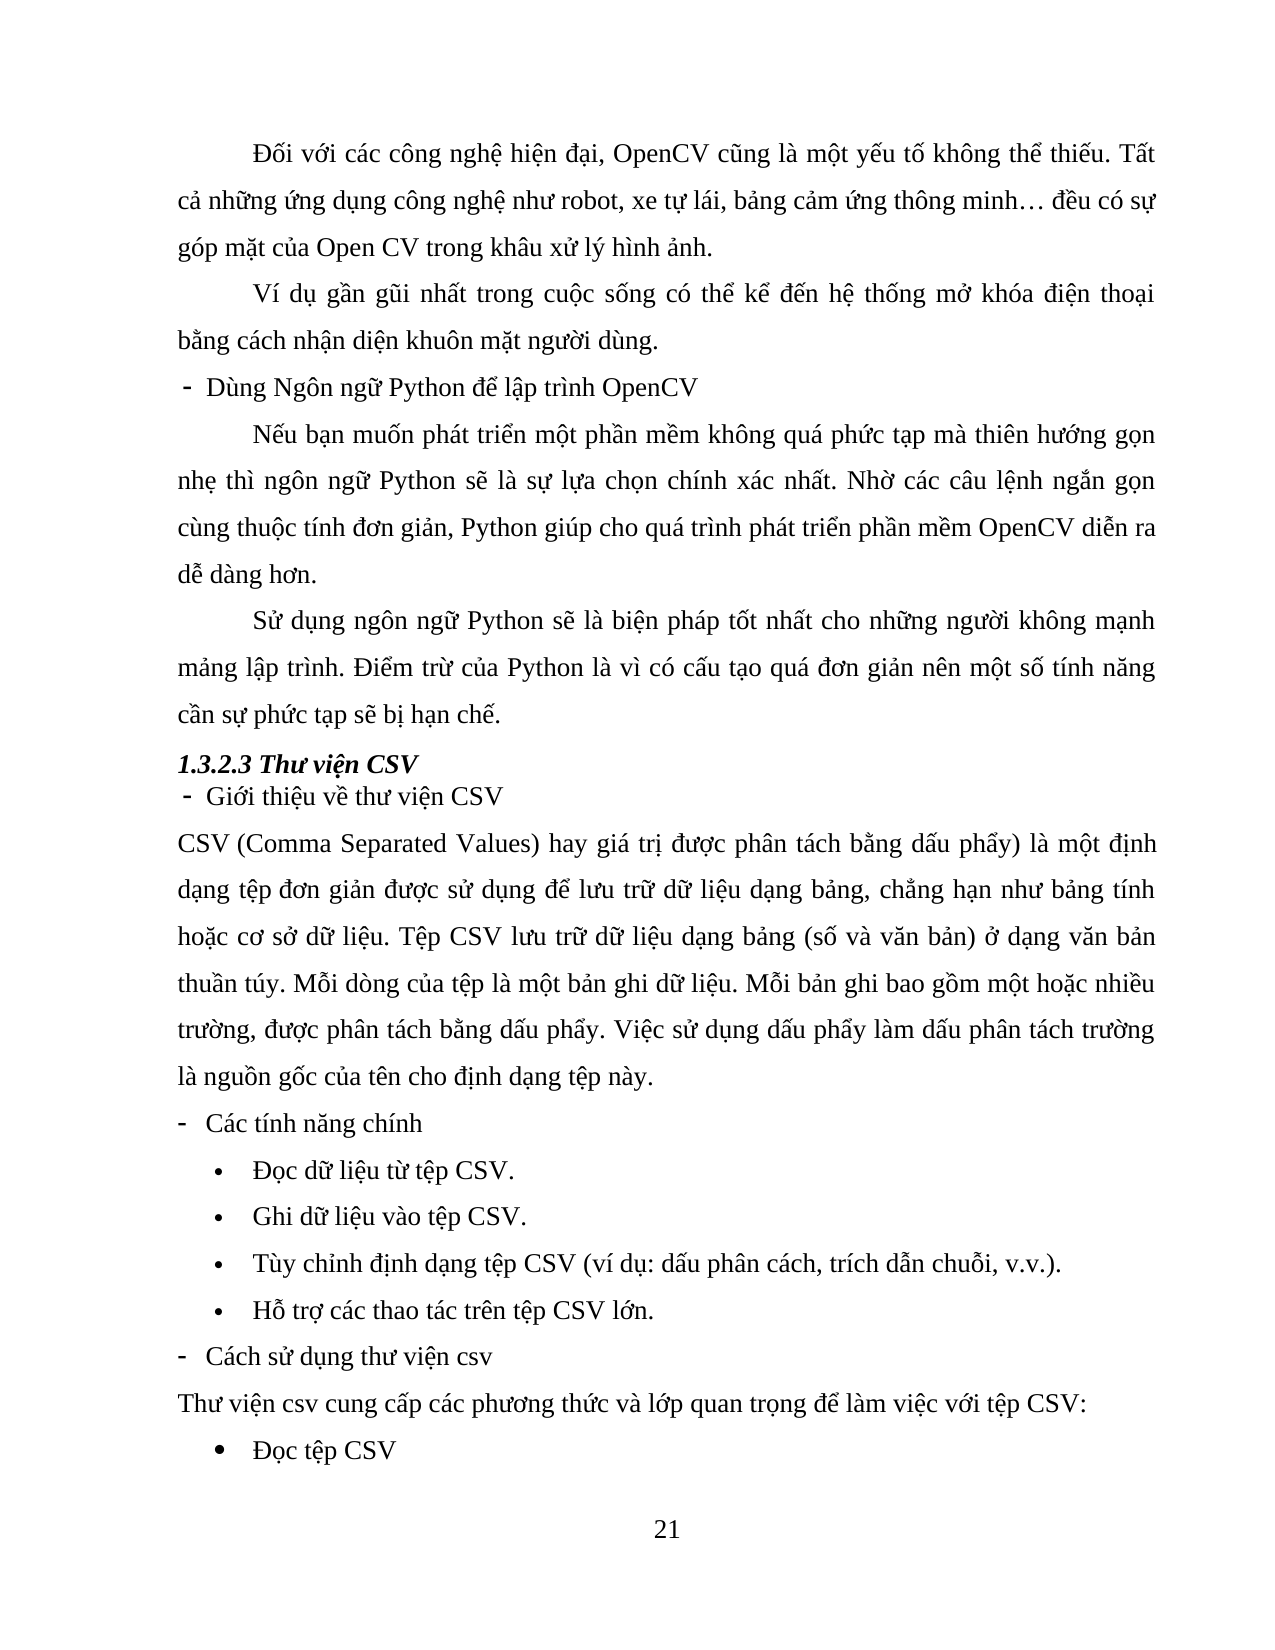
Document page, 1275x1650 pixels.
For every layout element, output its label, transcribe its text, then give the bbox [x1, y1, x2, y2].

text Thư viện csv cung cấp các phương thức và lớp quan trọng để làm việc với tệp CSV: [177, 1387, 1157, 1418]
text Ví dụ gần gũi nhất trong cuộc sống có thể kể đến hệ thống mở khóa điện thoại bằng cách nhận diện khuôn mặt người dùng. [177, 277, 1157, 355]
list Đọc dữ liệu từ tệp CSV. [215, 1154, 1157, 1185]
list Dùng Ngôn ngữ Python để lập trình OpenCV [182, 371, 1157, 402]
list Các tính năng chính [177, 1107, 1157, 1138]
text Đối với các công nghệ hiện đại, OpenCV cũng là một yếu tố không thể thiếu. Tất cả những ứng dụng công nghệ như robot, xe tự lái, bảng cảm ứng thông minh… đều có sự góp mặt của Open CV trong khâu xử lý hình ảnh. [177, 137, 1157, 262]
text CSV (Comma Separated Values) hay giá trị được phân tách bằng dấu phẩy) là một định dạng tệp đơn giản được sử dụng để lưu trữ dữ liệu dạng bảng, chẳng hạn như bảng tính hoặc cơ sở dữ liệu. Tệp CSV lưu trữ dữ liệu dạng bảng (số và văn bản) ở dạng văn bản thuần túy. Mỗi dòng của tệp là một bản ghi dữ liệu. Mỗi bản ghi bao gồm một hoặc nhiều trường, được phân tách bằng dấu phẩy. Việc sử dụng dấu phẩy làm dấu phân tách trường là nguồn gốc của tên cho định dạng tệp này. [177, 827, 1157, 1091]
list Giới thiệu về thư viện CSV [182, 780, 1157, 811]
text Nếu bạn muốn phát triển một phần mềm không quá phức tạp mà thiên hướng gọn nhẹ thì ngôn ngữ Python sẽ là sự lựa chọn chính xác nhất. Nhờ các câu lệnh ngắn gọn cùng thuộc tính đơn giản, Python giúp cho quá trình phát triển phần mềm OpenCV diễn ra dễ dàng hơn. [177, 418, 1157, 589]
list Hỗ trợ các thao tác trên tệp CSV lớn. [215, 1294, 1157, 1325]
text Sử dụng ngôn ngữ Python sẽ là biện pháp tốt nhất cho những người không mạnh mảng lập trình. Điểm trừ của Python là vì có cấu tạo quá đơn giản nên một số tính năng cần sự phức tạp sẽ bị hạn chế. [177, 604, 1157, 729]
list Ghi dữ liệu vào tệp CSV. [215, 1201, 1157, 1232]
list Cách sử dụng thư viện csv [177, 1341, 1157, 1372]
subtitle 1.3.2.3 Thư viện CSV [177, 749, 1157, 780]
list Tùy chỉnh định dạng tệp CSV (ví dụ: dấu phân cách, trích dẫn chuỗi, v.v.). [215, 1247, 1157, 1278]
list Đọc tệp CSV [215, 1434, 1157, 1465]
